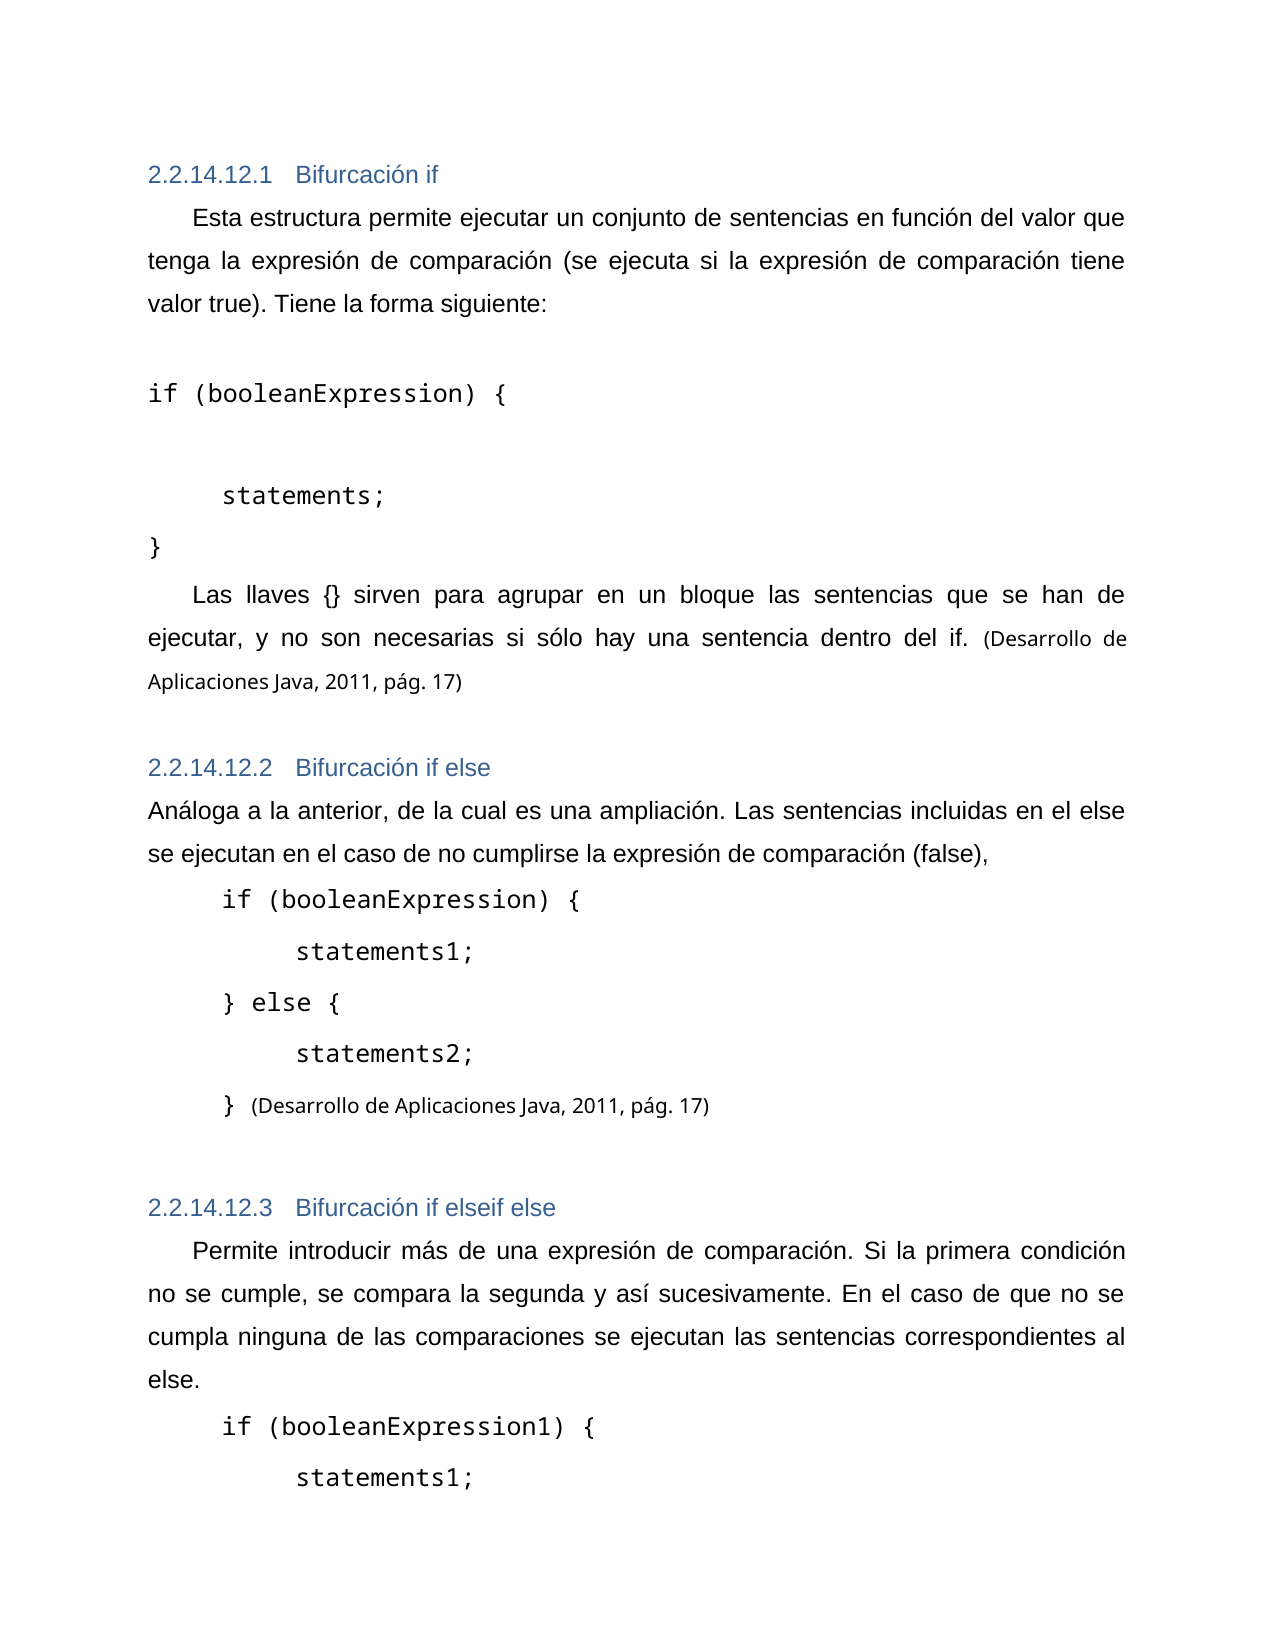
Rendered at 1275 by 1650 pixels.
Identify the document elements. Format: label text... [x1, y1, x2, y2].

text statements1; [221, 1459, 1127, 1493]
text statements1; [221, 933, 1127, 967]
subtitle Bifurcación if else [148, 753, 1127, 781]
text if (booleanExpression) { [221, 882, 1127, 916]
text Análoga a la anterior, de la cual es una ampliación. Las sentencias incluidas en el else se ejecutan en el caso de no cumplirse la expresión de comparación (false), [148, 796, 1127, 868]
text statements; [148, 478, 1127, 512]
text } [221, 1086, 1127, 1120]
text Las llaves {} sirven para agrupar en un bloque las sentencias que se han de ejecutar, y no son necesarias si sólo hay una sentencia dentro del if. [148, 580, 1127, 695]
text Permite introducir más de una expresión de comparación. Si la primera condición no se cumple, se compara la segunda y así sucesivamente. En el caso de que no se cumpla ninguna de las comparaciones se ejecutan las sentencias correspondientes al else. [148, 1236, 1127, 1394]
text if (booleanExpression1) { [221, 1408, 1127, 1442]
text } else { [221, 984, 1127, 1018]
subtitle Bifurcación if elseif else [148, 1192, 1127, 1221]
text statements2; [221, 1035, 1127, 1069]
text if (booleanExpression) { [148, 376, 1127, 410]
text } [148, 529, 1127, 563]
text Esta estructura permite ejecutar un conjunto de sentencias en función del valor que tenga la expresión de comparación (se ejecuta si la expresión de comparación tiene valor true). Tiene la forma siguiente: [148, 203, 1127, 318]
subtitle Bifurcación if [148, 160, 1127, 189]
